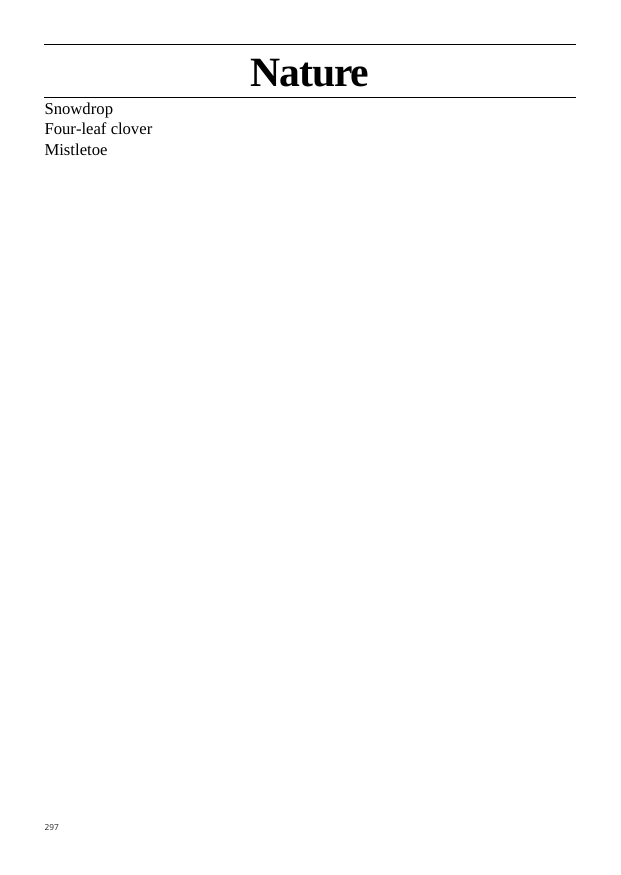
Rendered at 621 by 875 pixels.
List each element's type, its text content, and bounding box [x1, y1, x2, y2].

text Mistletoe [44, 140, 576, 159]
subtitle Nature [44, 45, 576, 97]
text Snowdrop [44, 98, 576, 118]
text Four-leaf clover [44, 119, 576, 138]
